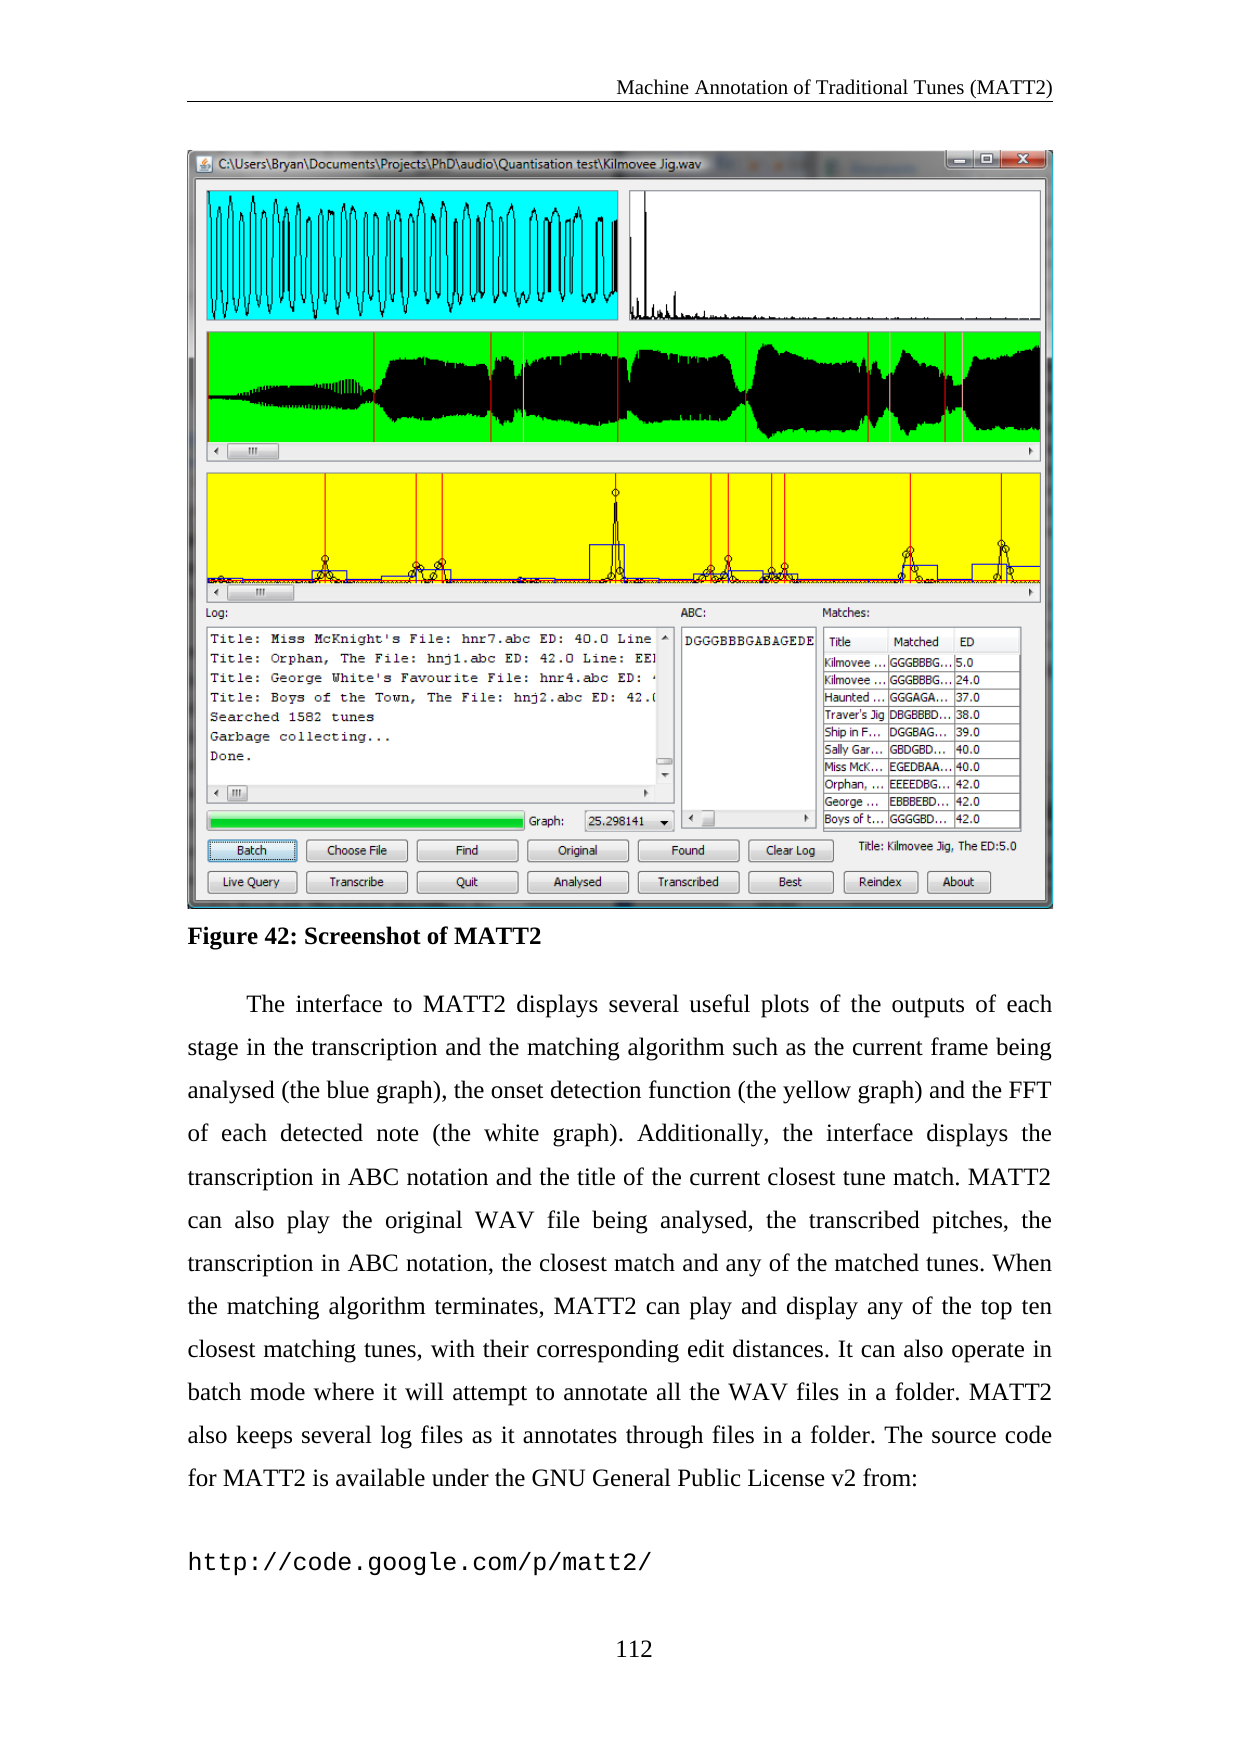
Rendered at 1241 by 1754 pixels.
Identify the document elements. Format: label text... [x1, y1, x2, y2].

text The interface to MATT2 displays several useful plots of the outputs of each stage in the transcription and the matching algorithm such as the current frame being analysed (the blue graph), the onset detection function (the yellow graph) and the FFT of each detected note (the white graph). Additionally, the interface displays the transcription in ABC notation and the title of the current closest tune match. MATT2 can also play the original WAV file being analysed, the transcribed pitches, the transcription in ABC notation, the closest match and any of the matched tunes. When the matching algorithm terminates, MATT2 can play and display any of the top ten closest matching tunes, with their corresponding edit distances. It can also operate in batch mode where it will attempt to annotate all the WAV files in a folder. MATT2 also keeps several log files as it annotates through files in a folder. The source code for MATT2 is available under the GNU General Public License v2 from: [187, 989, 1053, 1492]
picture [187, 150, 1054, 909]
text http://code.google.com/p/matt2/ [187, 1550, 1053, 1578]
